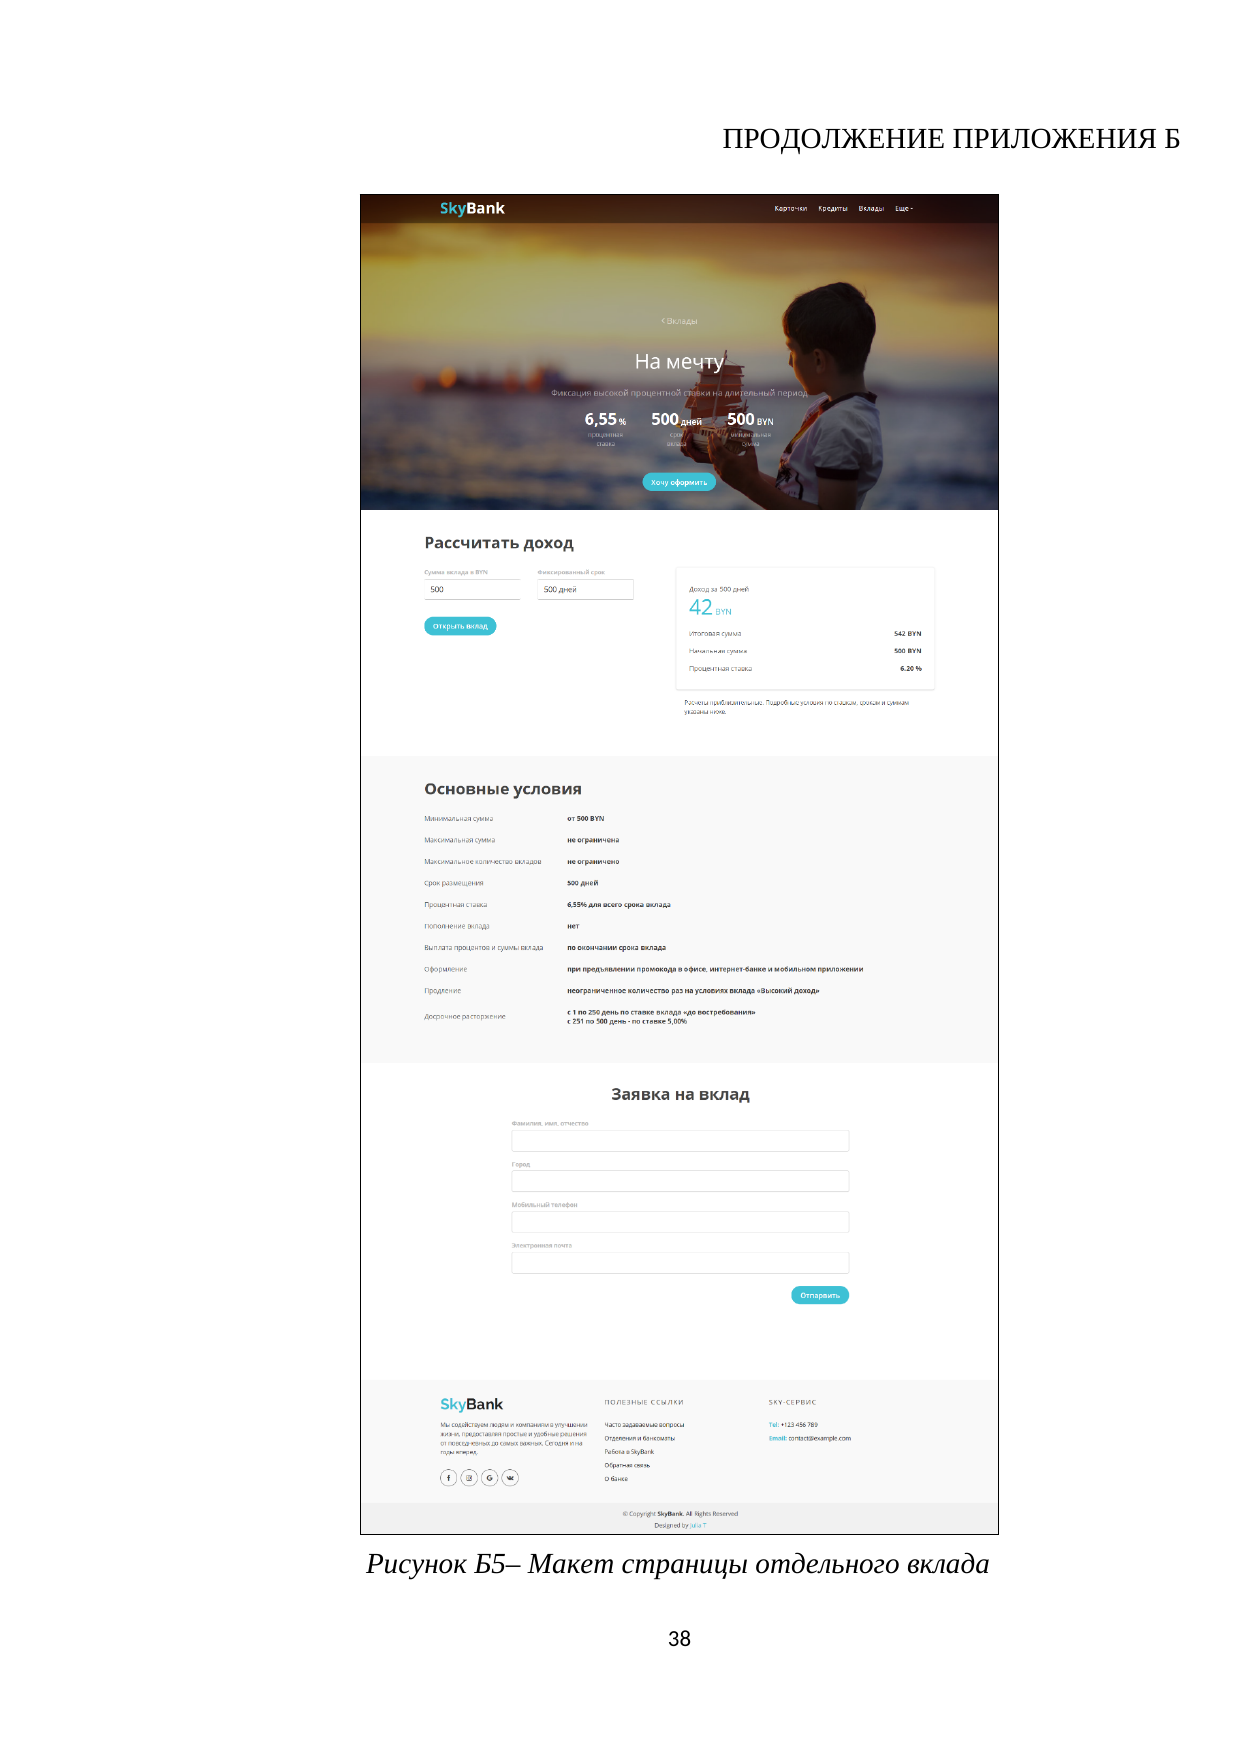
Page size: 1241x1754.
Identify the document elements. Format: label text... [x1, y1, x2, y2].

picture [361, 195, 998, 1534]
text Рисунок Б5– Макет страницы отдельного вклада [177, 1543, 1181, 1581]
text ПРОДОЛЖЕНИЕ ПРИЛОЖЕНИЯ Б [177, 118, 1181, 156]
